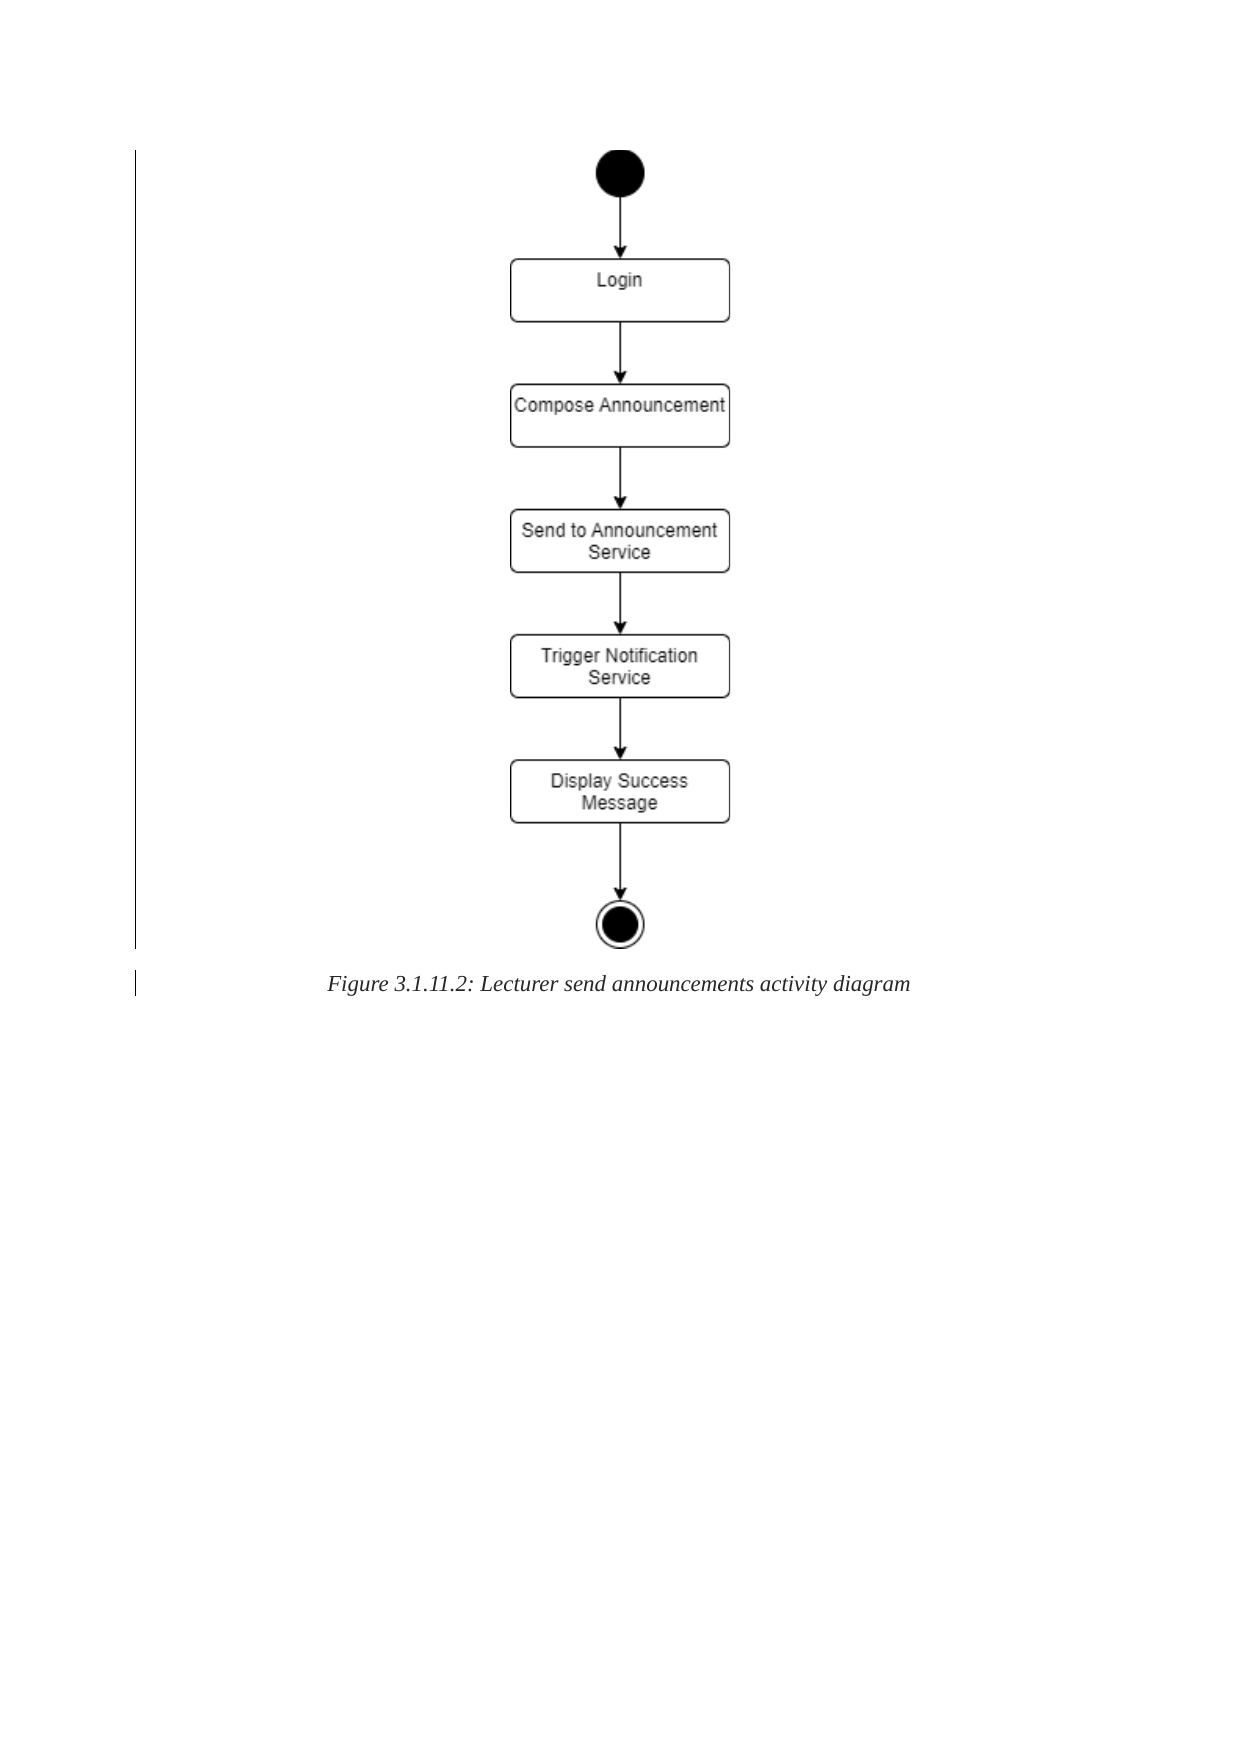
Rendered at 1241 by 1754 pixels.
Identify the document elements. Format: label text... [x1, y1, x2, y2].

text Figure 3.1.11.2: Lecturer send announcements activity diagram [150, 970, 1090, 996]
picture [510, 150, 730, 949]
